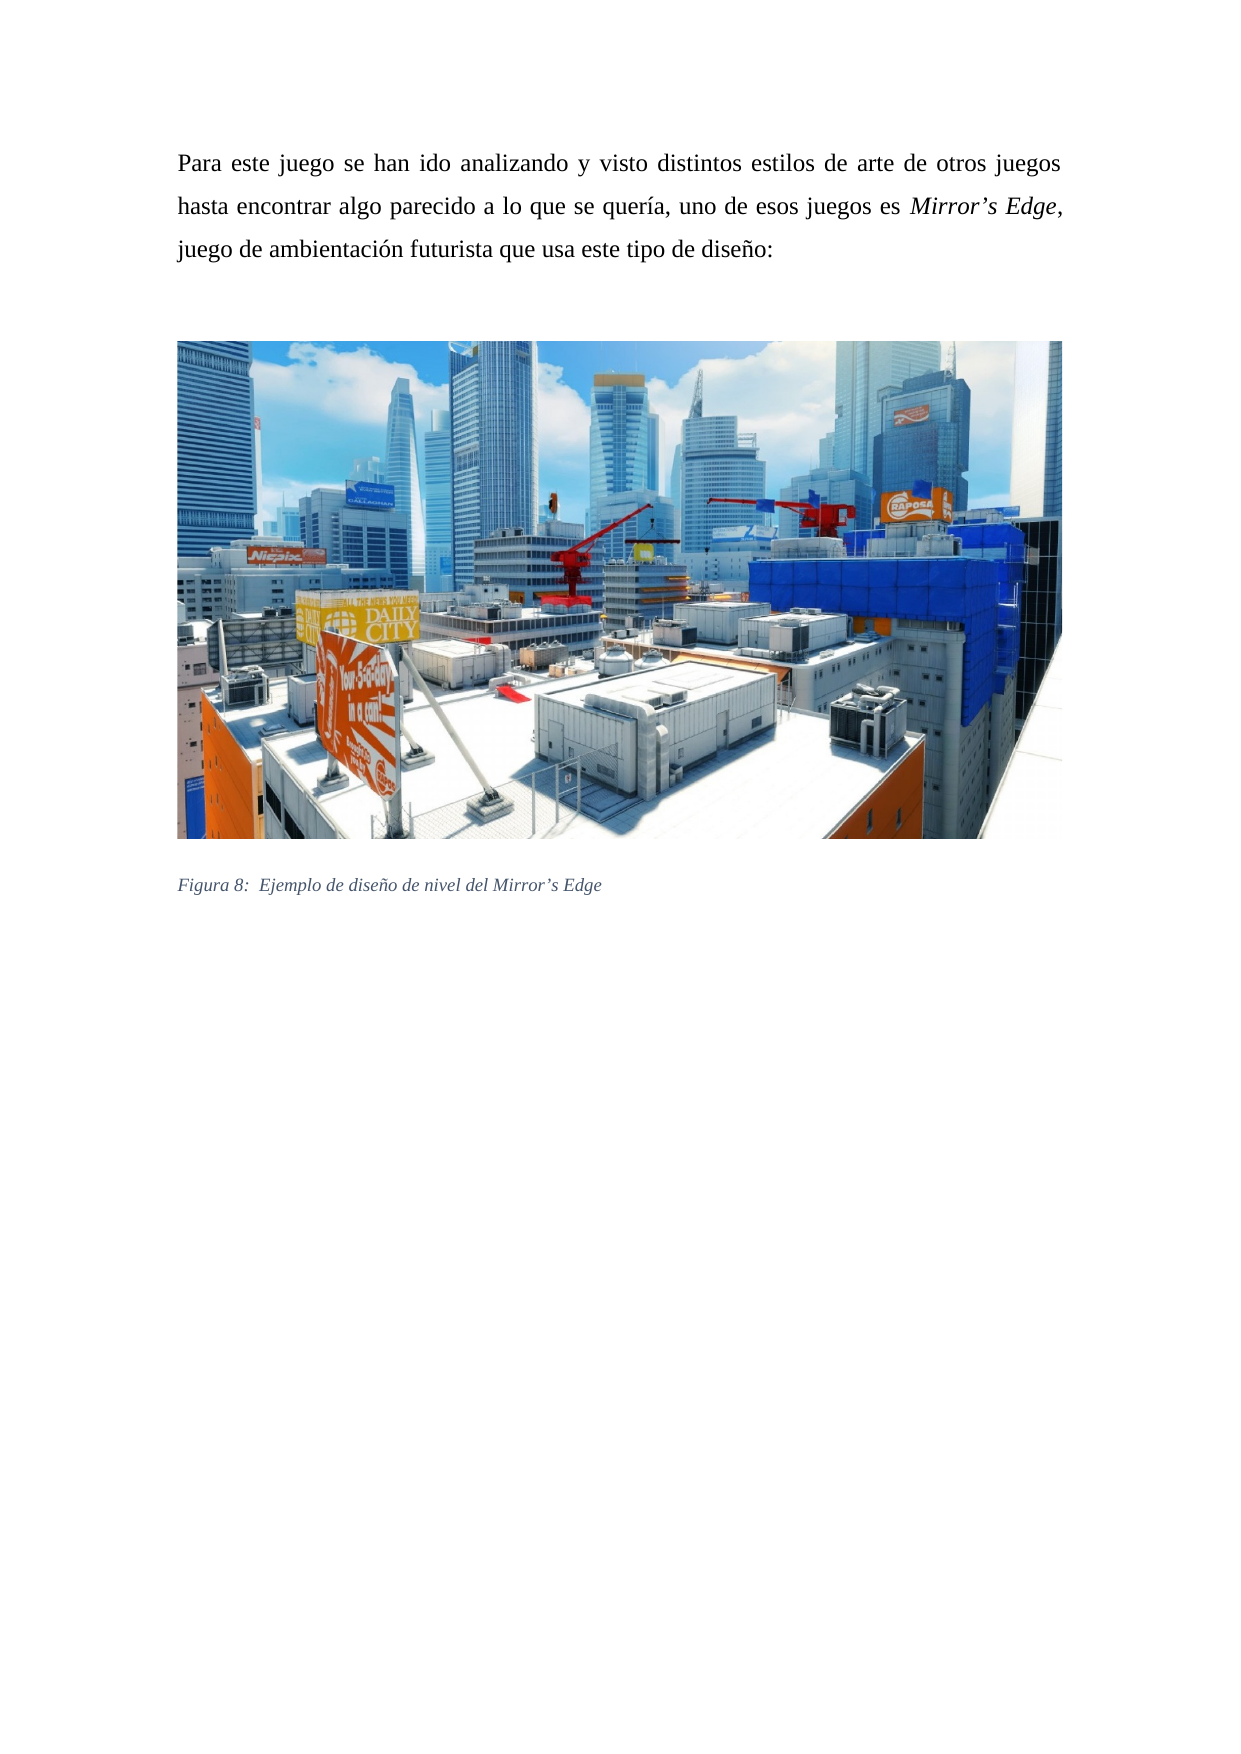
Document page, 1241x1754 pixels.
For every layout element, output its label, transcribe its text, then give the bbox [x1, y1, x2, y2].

picture [177, 341, 1063, 839]
text Figura 8: Ejemplo de diseño de nivel del Mirror’s Edge [177, 874, 1063, 896]
list Para este juego se han ido analizando y visto distintos estilos de arte de otros juegos hasta encontrar algo parecido a lo que se quería, uno de esos juegos es Mirror’s Edge, juego de ambientación futurista que usa este tipo de diseño: [177, 148, 1063, 263]
